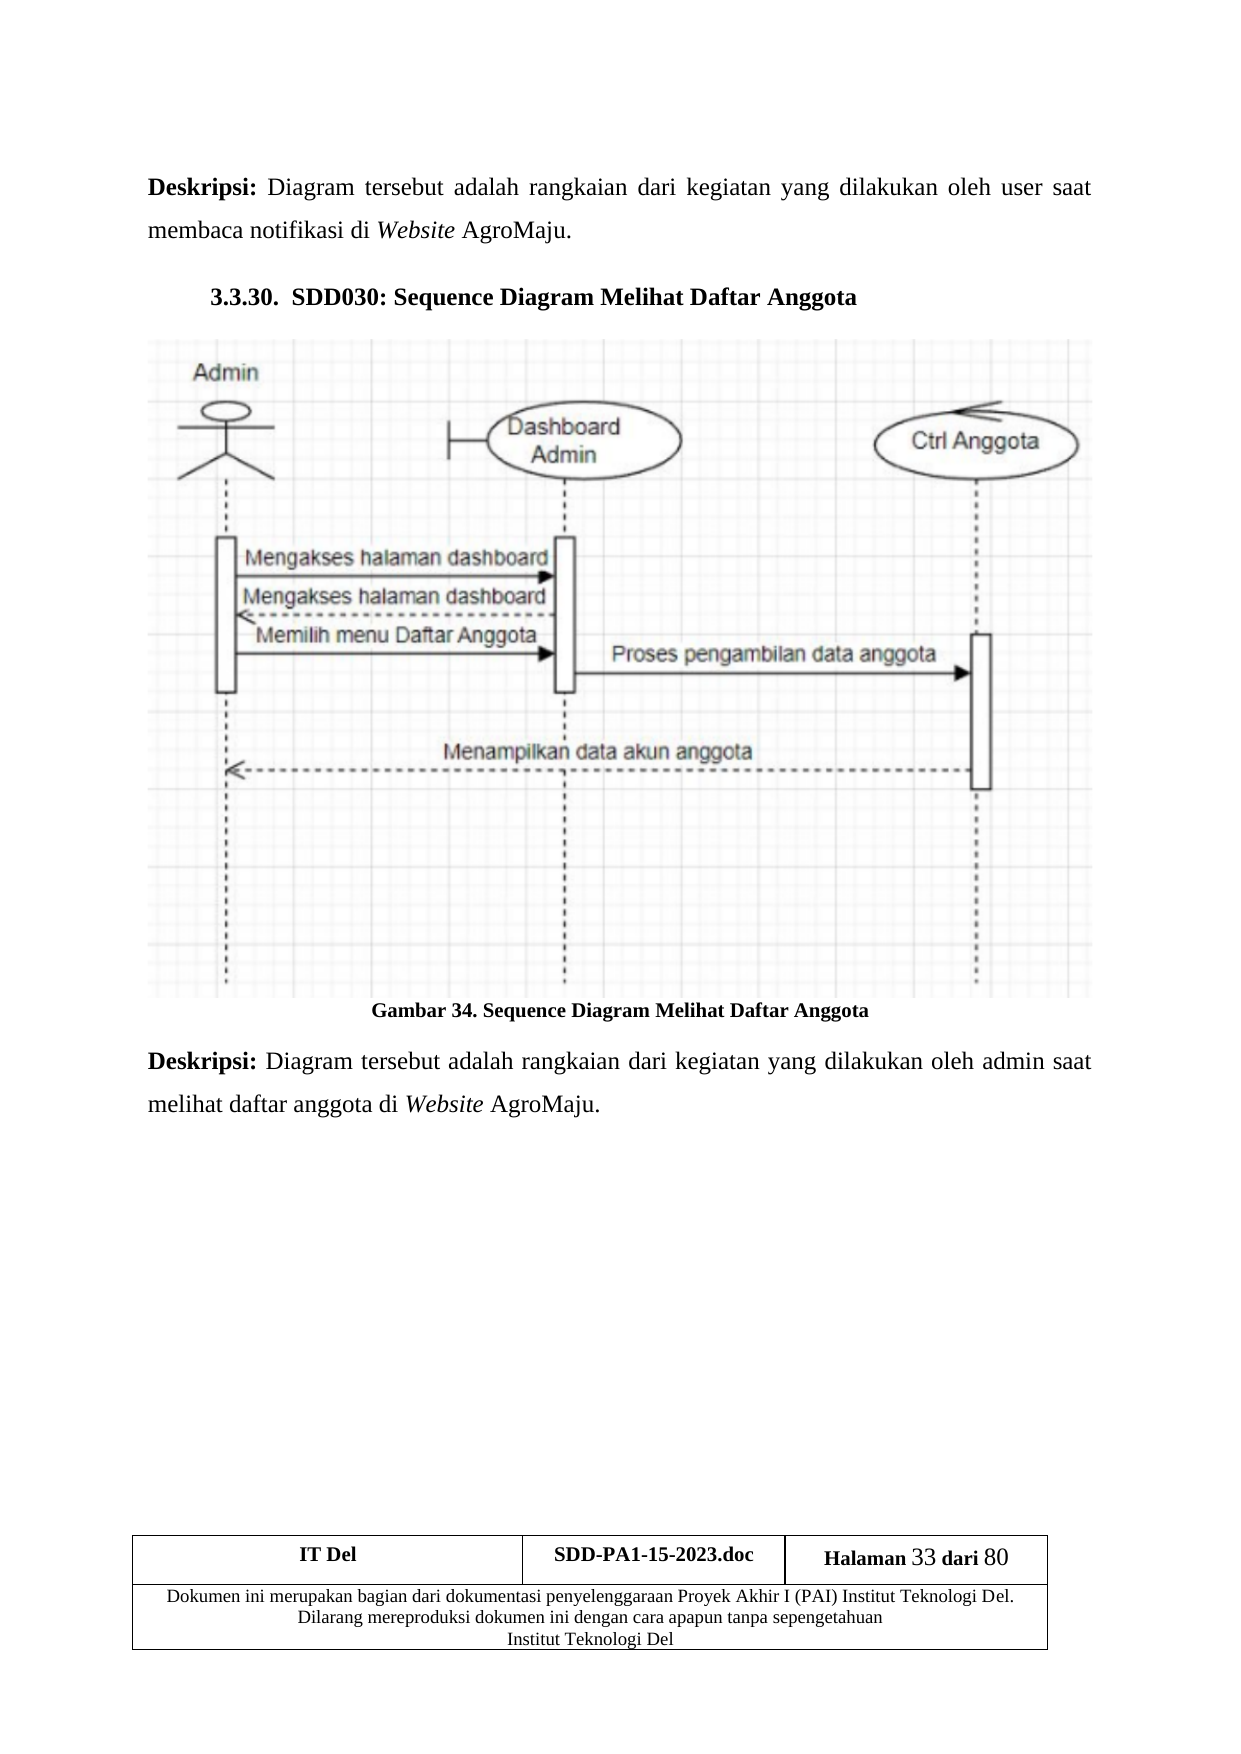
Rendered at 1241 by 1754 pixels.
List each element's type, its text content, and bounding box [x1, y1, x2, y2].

text Gambar 34. Sequence Diagram Melihat Daftar Anggota [148, 998, 1092, 1022]
picture [147, 339, 1093, 998]
text 3.3.30. SDD030: Sequence Diagram Melihat Daftar Anggota [148, 282, 1092, 311]
text Deskripsi: Diagram tersebut adalah rangkaian dari kegiatan yang dilakukan oleh admin saat melihat daftar anggota di Website AgroMaju. [148, 1046, 1092, 1118]
text Deskripsi: Diagram tersebut adalah rangkaian dari kegiatan yang dilakukan oleh user saat membaca notifikasi di Website AgroMaju. [148, 172, 1092, 244]
